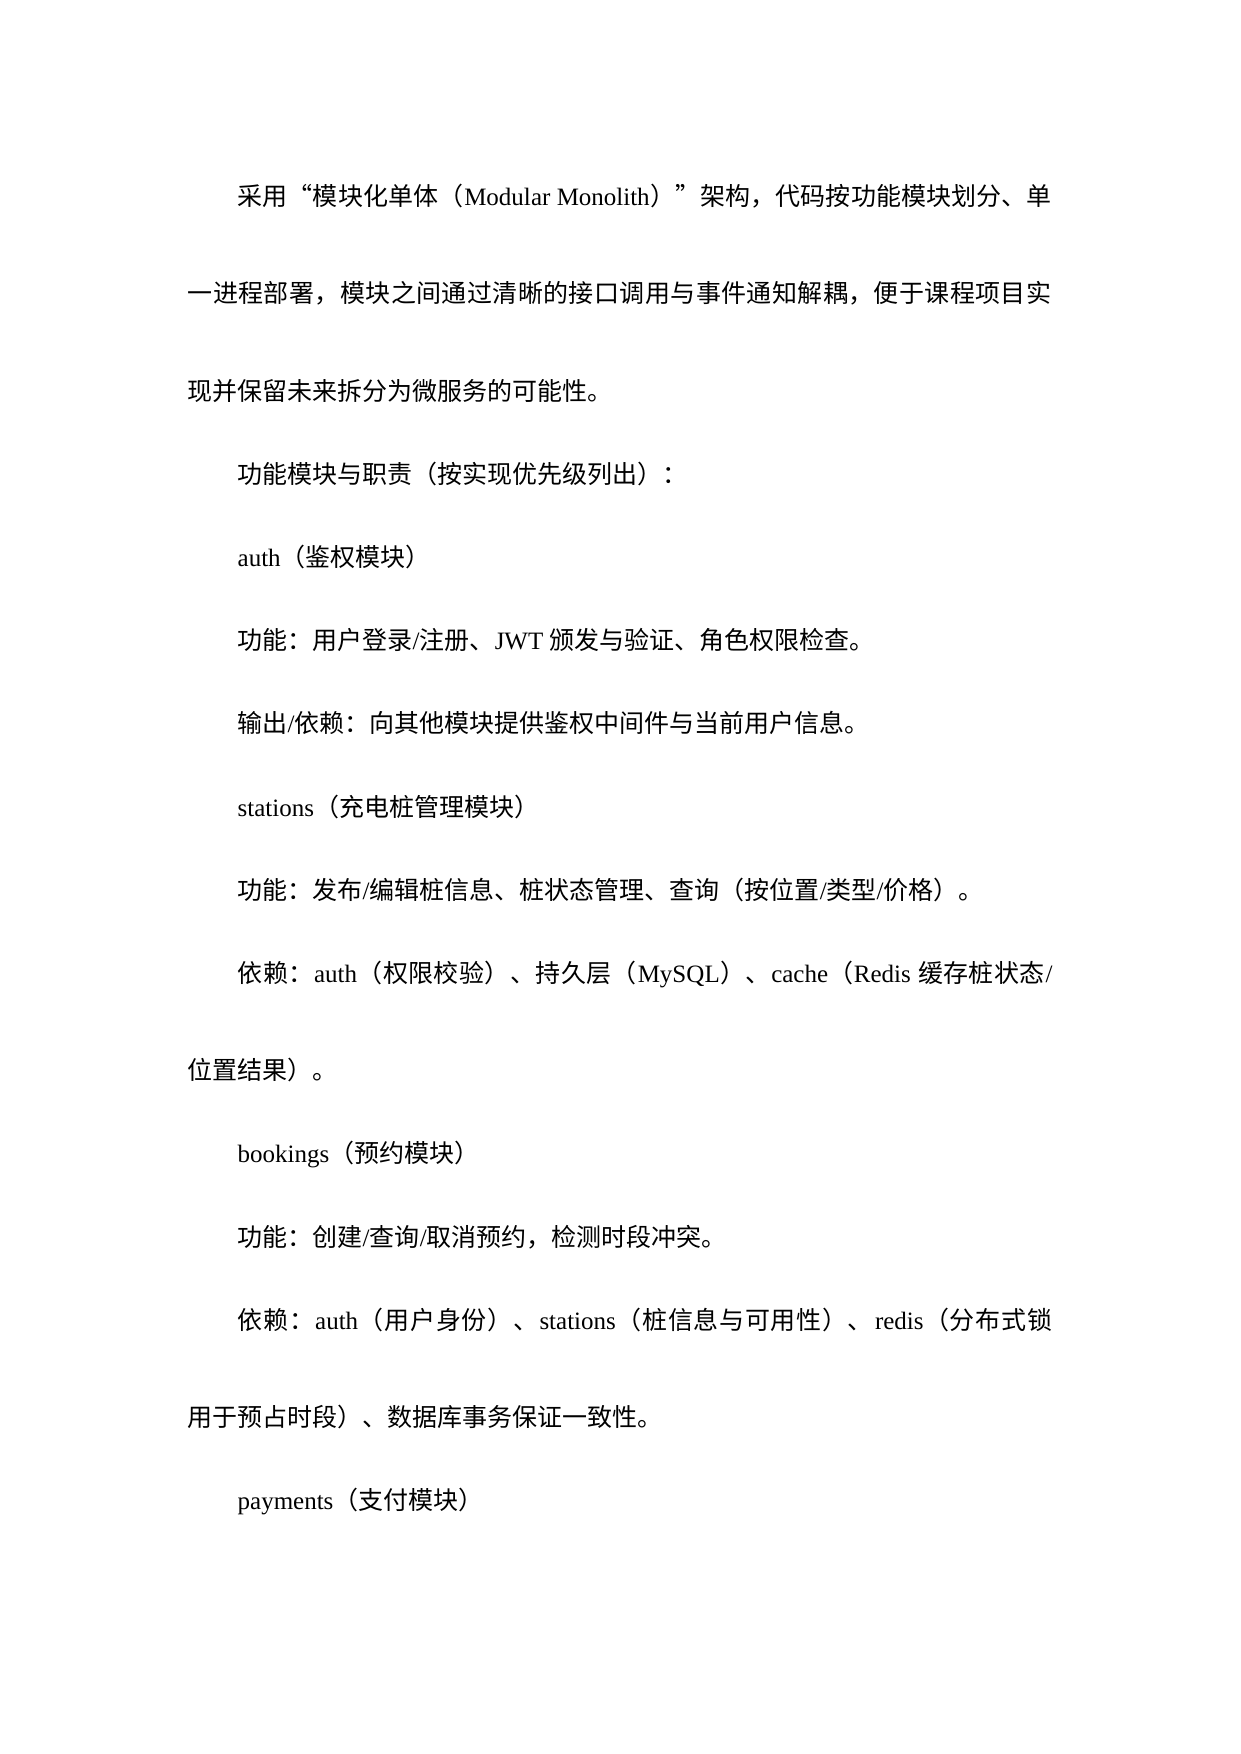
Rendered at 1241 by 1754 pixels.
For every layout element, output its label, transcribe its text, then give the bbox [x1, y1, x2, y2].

text stations（充电桩管理模块） [187, 773, 1053, 838]
text 功能：用户登录/注册、JWT 颁发与验证、角色权限检查。 [187, 606, 1053, 671]
text 采用“模块化单体（Modular Monolith）”架构，代码按功能模块划分、单一进程部署，模块之间通过清晰的接口调用与事件通知解耦，便于课程项目实现并保留未来拆分为微服务的可能性。 [187, 162, 1053, 422]
text 输出/依赖：向其他模块提供鉴权中间件与当前用户信息。 [187, 689, 1053, 754]
text auth（鉴权模块） [187, 523, 1053, 588]
text 功能模块与职责（按实现优先级列出）： [187, 440, 1053, 505]
text 依赖：auth（权限校验）、持久层（MySQL）、cache（Redis 缓存桩状态/位置结果）。 [187, 939, 1053, 1101]
text payments（支付模块） [187, 1466, 1053, 1531]
text bookings（预约模块） [187, 1119, 1053, 1184]
text 功能：发布/编辑桩信息、桩状态管理、查询（按位置/类型/价格）。 [187, 856, 1053, 921]
text 依赖：auth（用户身份）、stations（桩信息与可用性）、redis（分布式锁用于预占时段）、数据库事务保证一致性。 [187, 1286, 1053, 1448]
text 功能：创建/查询/取消预约，检测时段冲突。 [187, 1203, 1053, 1268]
